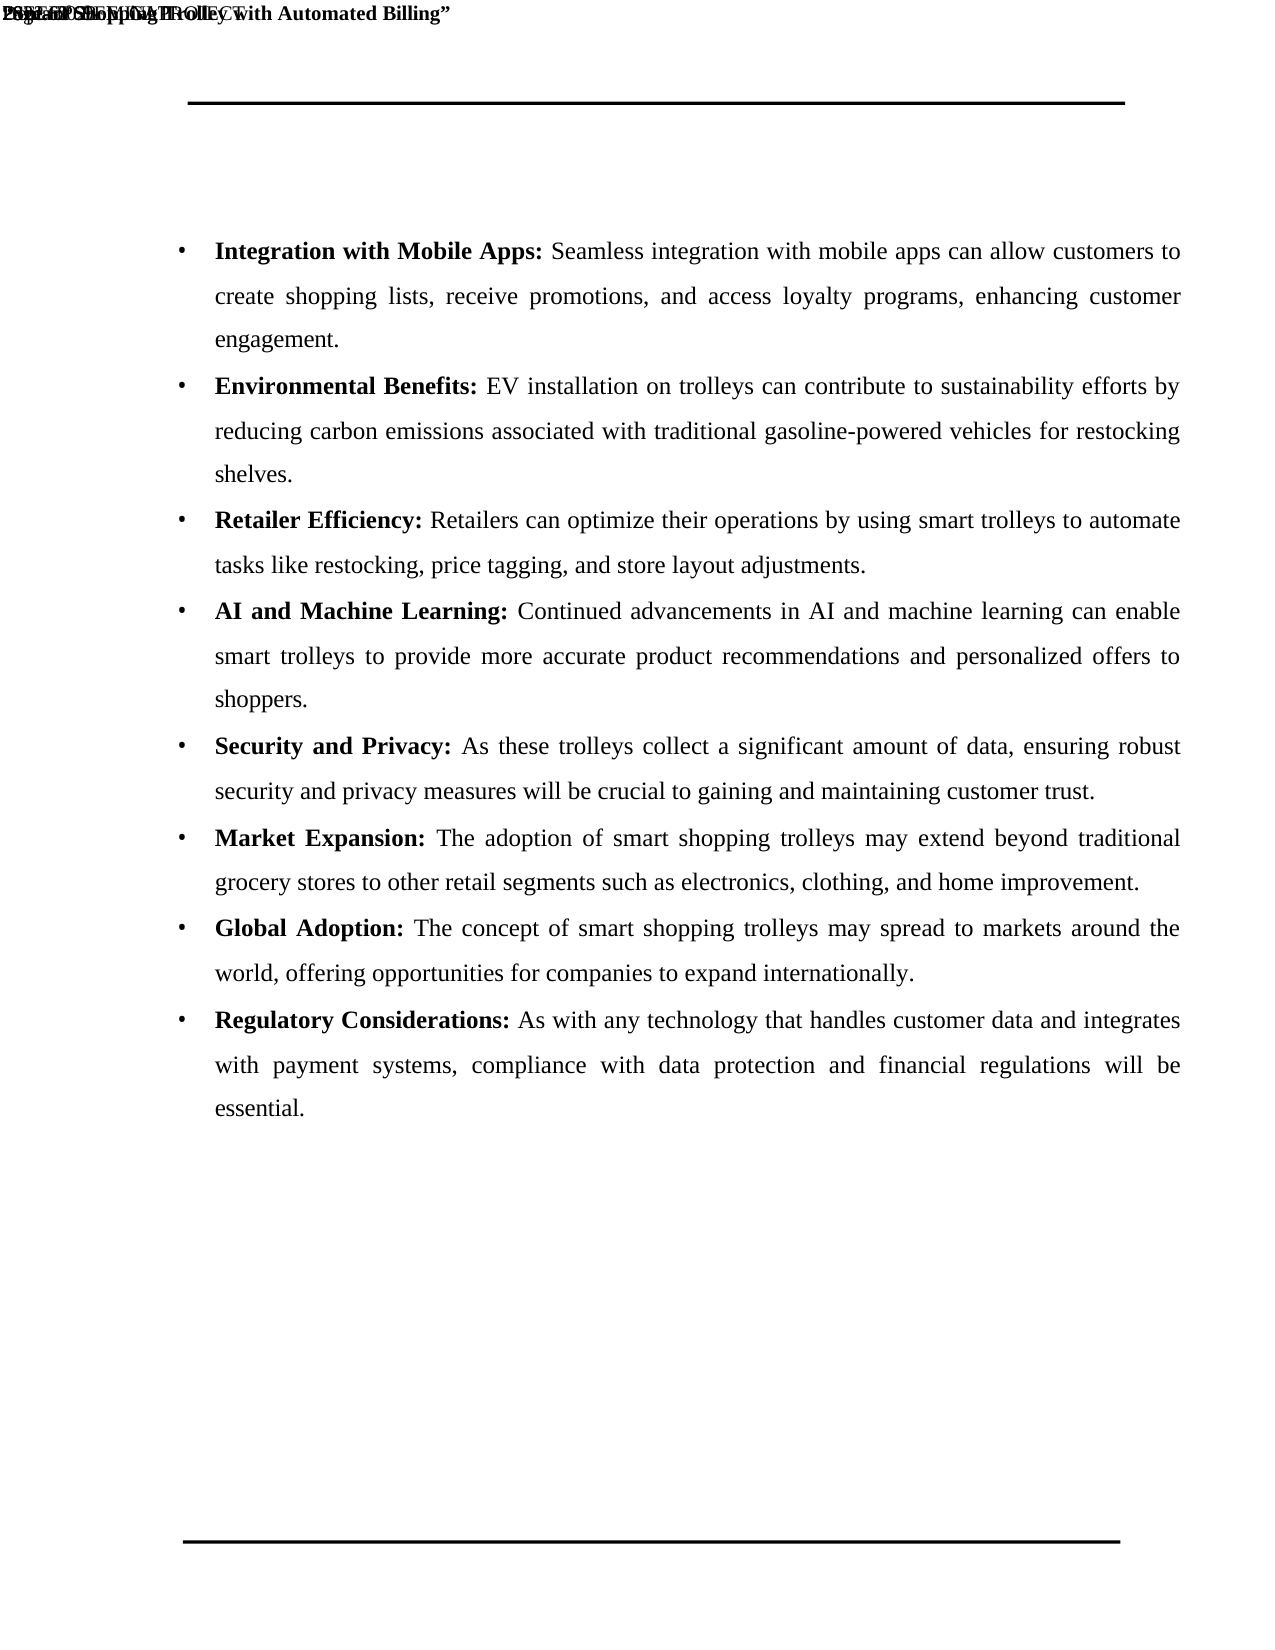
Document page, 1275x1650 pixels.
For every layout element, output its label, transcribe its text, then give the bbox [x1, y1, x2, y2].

list Market Expansion: The adoption of smart shopping trolleys may extend beyond traditional grocery stores to other retail segments such as electronics, clothing, and home improvement. [177, 819, 1181, 896]
list Regulatory Considerations: As with any technology that handles customer data and integrates with payment systems, compliance with data protection and financial regulations will be essential. [177, 1002, 1181, 1122]
list Security and Privacy: As these trolleys collect a significant amount of data, ensuring robust security and privacy measures will be crucial to gaining and maintaining customer trust. [177, 728, 1181, 805]
list Integration with Mobile Apps: Seamless integration with mobile apps can allow customers to create shopping lists, receive promotions, and access loyalty programs, enhancing customer engagement. [177, 233, 1181, 353]
list AI and Machine Learning: Continued advancements in AI and machine learning can enable smart trolleys to provide more accurate product recommendations and personalized offers to shoppers. [177, 593, 1181, 713]
list Global Adoption: The concept of smart shopping trolleys may spread to markets around the world, offering opportunities for companies to expand internationally. [177, 910, 1181, 987]
list Environmental Benefits: EV installation on trolleys can contribute to sustainability efforts by reducing carbon emissions associated with traditional gasoline-powered vehicles for restocking shelves. [177, 367, 1181, 488]
list Retailer Efficiency: Retailers can optimize their operations by using smart trolleys to automate tasks like restocking, price tagging, and store layout adjustments. [177, 502, 1181, 579]
